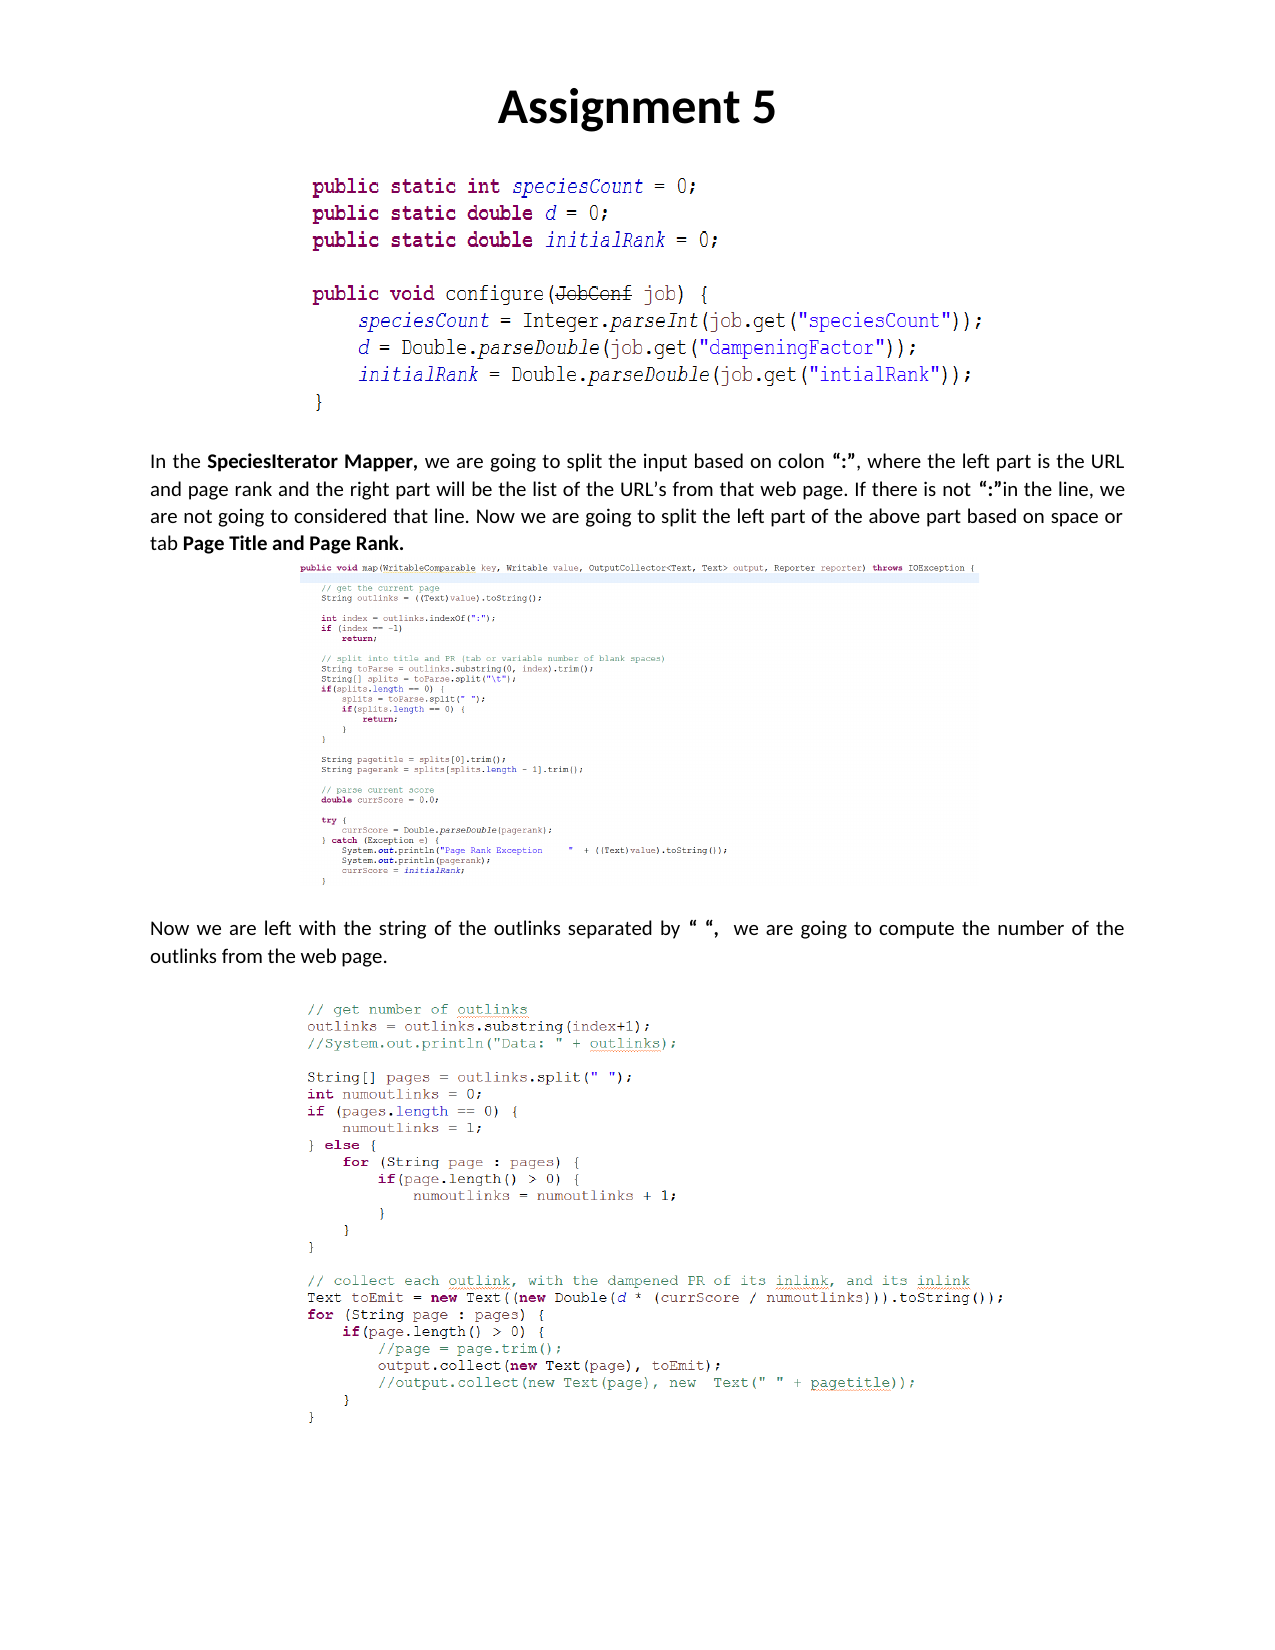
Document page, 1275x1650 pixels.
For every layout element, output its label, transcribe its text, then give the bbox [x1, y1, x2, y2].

picture [300, 557, 980, 886]
picture [300, 150, 994, 419]
text In the SpeciesIterator Mapper, we are going to split the input based on colon “:”, where the left part is the URL and page rank and the right part will be the list of the URL’s from that web page. If there is not “:”in the line, we are not going to considered that line. Now we are going to split the left part of the above part based on space or tab Page Title and Page Rank. [150, 448, 1125, 556]
text Now we are left with the string of the outlinks separated by “ “, we are going to compute the number of the outlinks from the web page. [150, 916, 1125, 968]
picture [300, 997, 1007, 1427]
